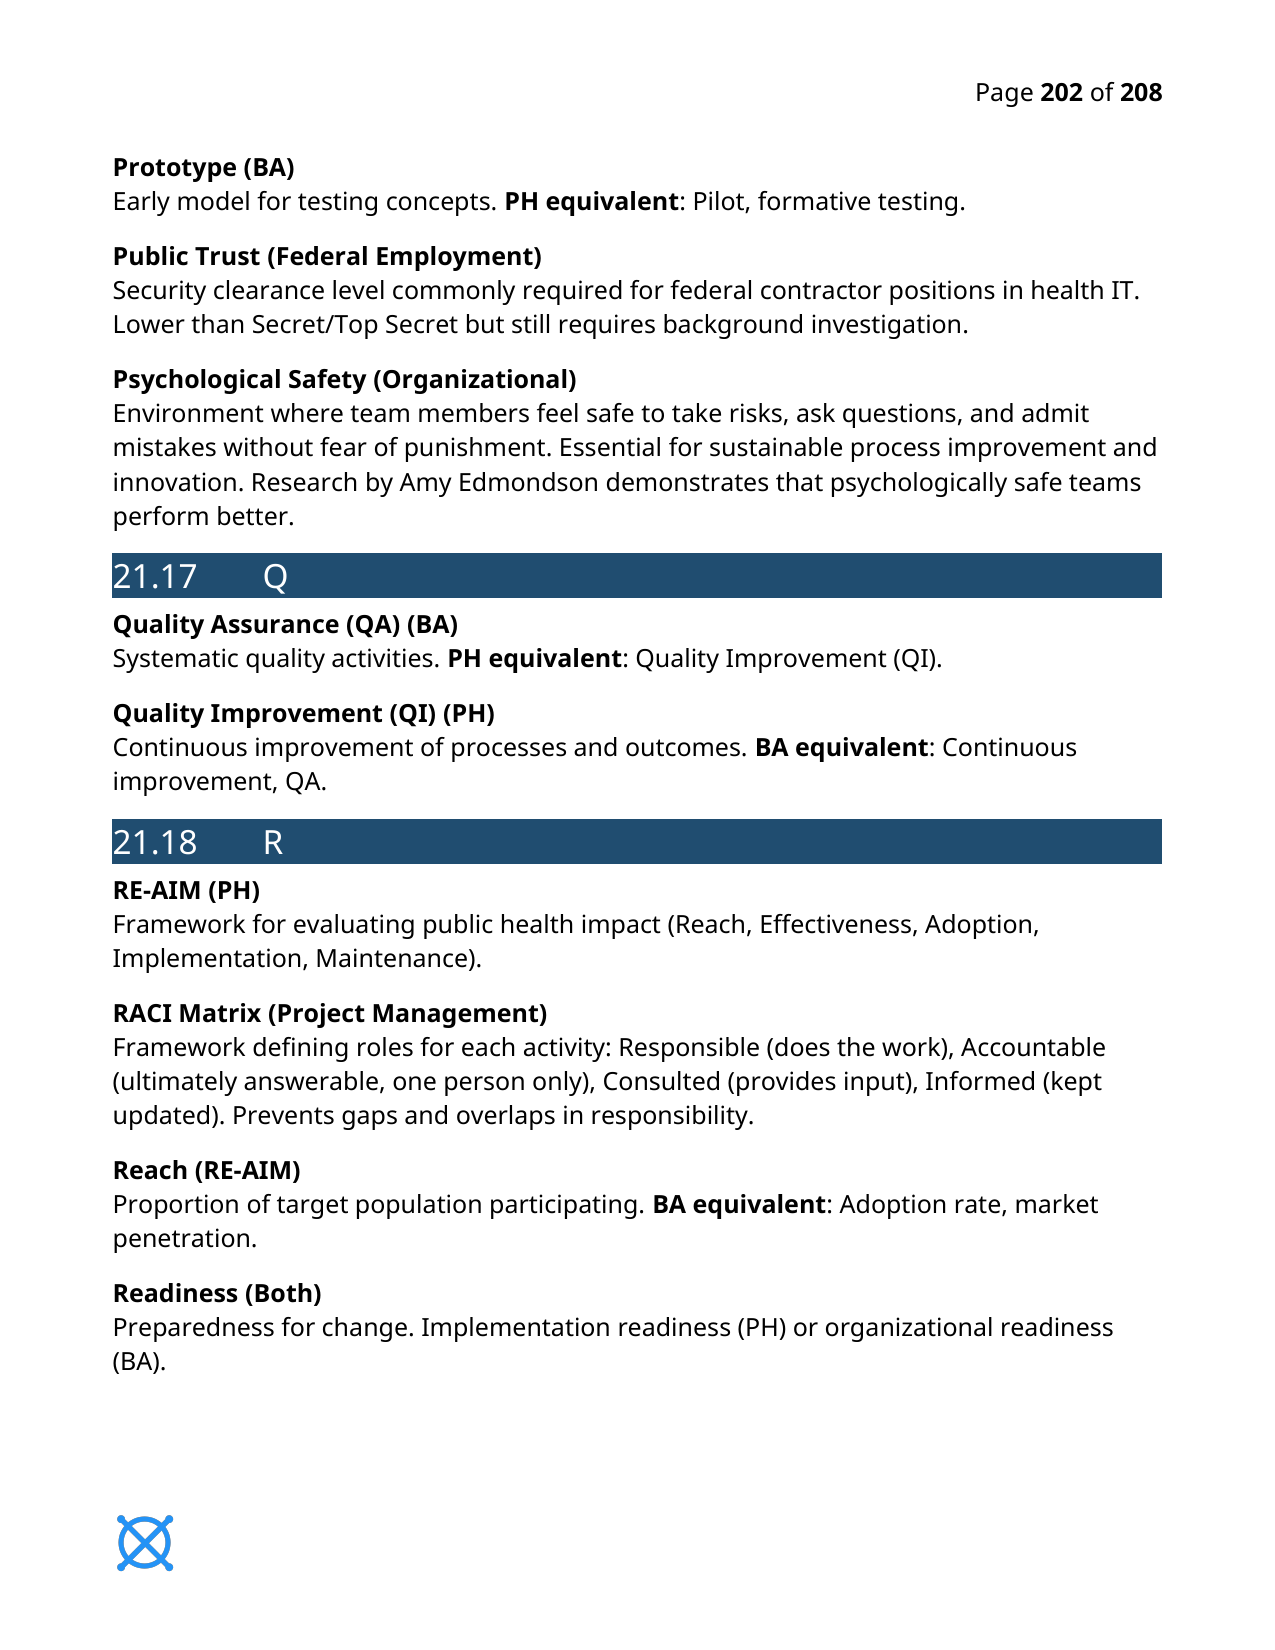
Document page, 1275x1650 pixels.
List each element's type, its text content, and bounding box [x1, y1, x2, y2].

text Framework for evaluating public health impact (Reach, Effectiveness, Adoption, Implementation, Maintenance). [112, 907, 1162, 975]
text Security clearance level commonly required for federal contractor positions in health IT. Lower than Secret/Top Secret but still requires background investigation. [112, 273, 1162, 341]
text Prototype (BA) [112, 150, 1162, 184]
text Preparedness for change. Implementation readiness (PH) or organizational readiness (BA). [112, 1310, 1162, 1378]
text RE-AIM (PH) [112, 873, 1162, 907]
subtitle Q [112, 553, 1162, 598]
text Readiness (Both) [112, 1276, 1162, 1310]
subtitle R [112, 819, 1162, 864]
text Continuous improvement of processes and outcomes. BA equivalent: Continuous improvement, QA. [112, 730, 1162, 798]
text Quality Improvement (QI) (PH) [112, 696, 1162, 730]
picture [112, 1511, 177, 1575]
text RACI Matrix (Project Management) [112, 996, 1162, 1030]
text Systematic quality activities. PH equivalent: Quality Improvement (QI). [112, 641, 1162, 675]
text Early model for testing concepts. PH equivalent: Pilot, formative testing. [112, 184, 1162, 218]
text Environment where team members feel safe to take risks, ask questions, and admit mistakes without fear of punishment. Essential for sustainable process improvement and innovation. Research by Amy Edmondson demonstrates that psychologically safe teams perform better. [112, 396, 1162, 532]
text Reach (RE-AIM) [112, 1153, 1162, 1187]
text Proportion of target population participating. BA equivalent: Adoption rate, market penetration. [112, 1187, 1162, 1255]
text Public Trust (Federal Employment) [112, 239, 1162, 273]
text Psychological Safety (Organizational) [112, 362, 1162, 396]
text Quality Assurance (QA) (BA) [112, 607, 1162, 641]
text Framework defining roles for each activity: Responsible (does the work), Accountable (ultimately answerable, one person only), Consulted (provides input), Informed (kept updated). Prevents gaps and overlaps in responsibility. [112, 1030, 1162, 1132]
